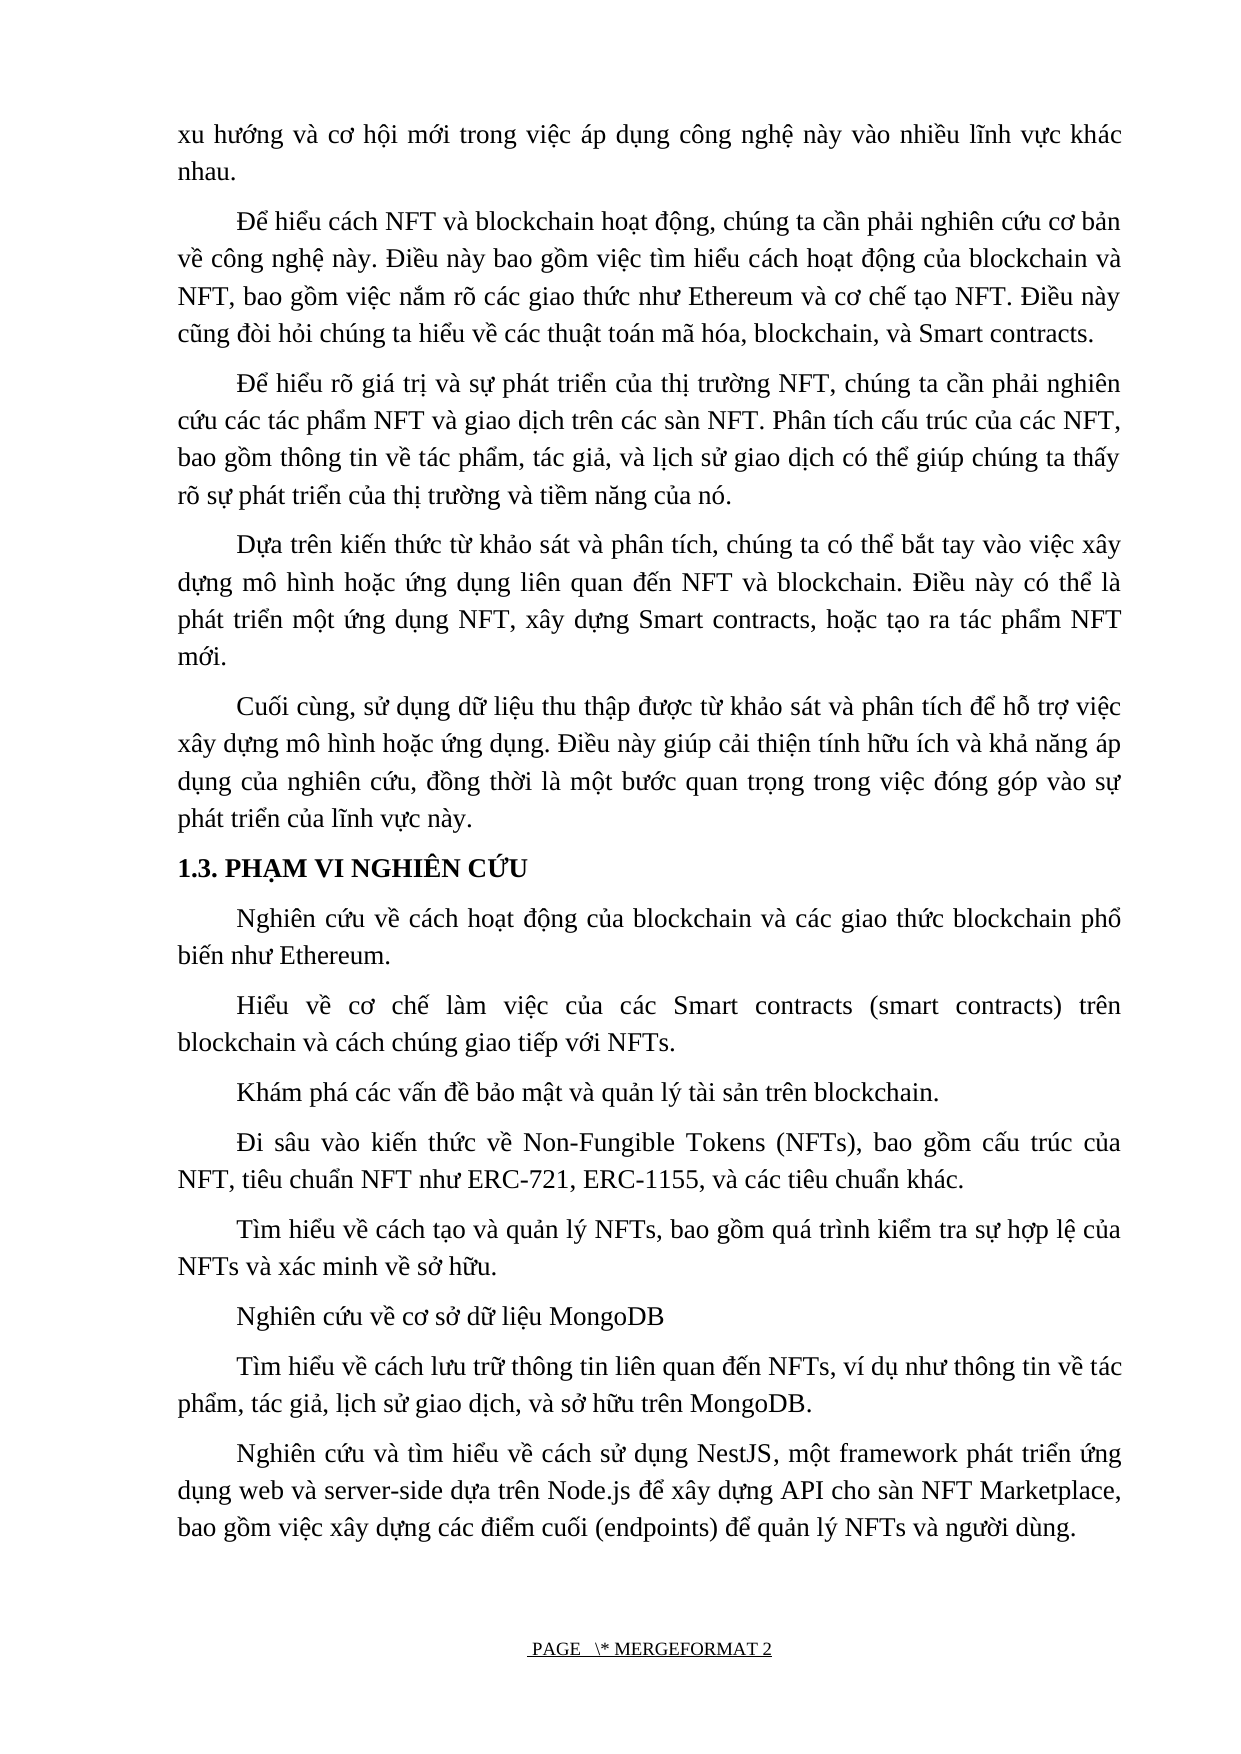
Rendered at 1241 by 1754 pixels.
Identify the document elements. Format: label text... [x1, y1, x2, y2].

text Nghiên cứu về cơ sở dữ liệu MongoDB [177, 1300, 1122, 1331]
text Hiểu về cơ chế làm việc của các Smart contracts (smart contracts) trên blockchain và cách chúng giao tiếp với NFTs. [177, 989, 1122, 1057]
text Tìm hiểu về cách lưu trữ thông tin liên quan đến NFTs, ví dụ như thông tin về tác phẩm, tác giả, lịch sử giao dịch, và sở hữu trên MongoDB. [177, 1349, 1122, 1418]
text Tìm hiểu về cách tạo và quản lý NFTs, bao gồm quá trình kiểm tra sự hợp lệ của NFTs và xác minh về sở hữu. [177, 1213, 1122, 1281]
text Dựa trên kiến thức từ khảo sát và phân tích, chúng ta có thể bắt tay vào việc xây dựng mô hình hoặc ứng dụng liên quan đến NFT và blockchain. Điều này có thể là phát triển một ứng dụng NFT, xây dựng Smart contracts, hoặc tạo ra tác phẩm NFT mới. [177, 528, 1122, 672]
text Nghiên cứu về cách hoạt động của blockchain và các giao thức blockchain phổ biến như Ethereum. [177, 902, 1122, 970]
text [177, 118, 1122, 187]
text Khám phá các vấn đề bảo mật và quản lý tài sản trên blockchain. [177, 1076, 1122, 1107]
text Cuối cùng, sử dụng dữ liệu thu thập được từ khảo sát và phân tích để hỗ trợ việc xây dựng mô hình hoặc ứng dụng. Điều này giúp cải thiện tính hữu ích và khả năng áp dụng của nghiên cứu, đồng thời là một bước quan trọng trong việc đóng góp vào sự phát triển của lĩnh vực này. [177, 690, 1122, 833]
text Để hiểu rõ giá trị và sự phát triển của thị trường NFT, chúng ta cần phải nghiên cứu các tác phẩm NFT và giao dịch trên các sàn NFT. Phân tích cấu trúc của các NFT, bao gồm thông tin về tác phẩm, tác giả, và lịch sử giao dịch có thể giúp chúng ta thấy rõ sự phát triển của thị trường và tiềm năng của nó. [177, 367, 1122, 510]
subtitle 1.3. PHẠM VI NGHIÊN CỨU [177, 852, 1122, 883]
text Nghiên cứu và tìm hiểu về cách sử dụng NestJS, một framework phát triển ứng dụng web và server-side dựa trên Node.js để xây dựng API cho sàn NFT Marketplace, bao gồm việc xây dựng các điểm cuối (endpoints) để quản lý NFTs và người dùng. [177, 1437, 1122, 1542]
text Để hiểu cách NFT và blockchain hoạt động, chúng ta cần phải nghiên cứu cơ bản về công nghệ này. Điều này bao gồm việc tìm hiểu cách hoạt động của blockchain và NFT, bao gồm việc nắm rõ các giao thức như Ethereum và cơ chế tạo NFT. Điều này cũng đòi hỏi chúng ta hiểu về các thuật toán mã hóa, blockchain, và Smart contracts. [177, 205, 1122, 348]
text Đi sâu vào kiến thức về Non-Fungible Tokens (NFTs), bao gồm cấu trúc của NFT, tiêu chuẩn NFT như ERC-721, ERC-1155, và các tiêu chuẩn khác. [177, 1126, 1122, 1194]
